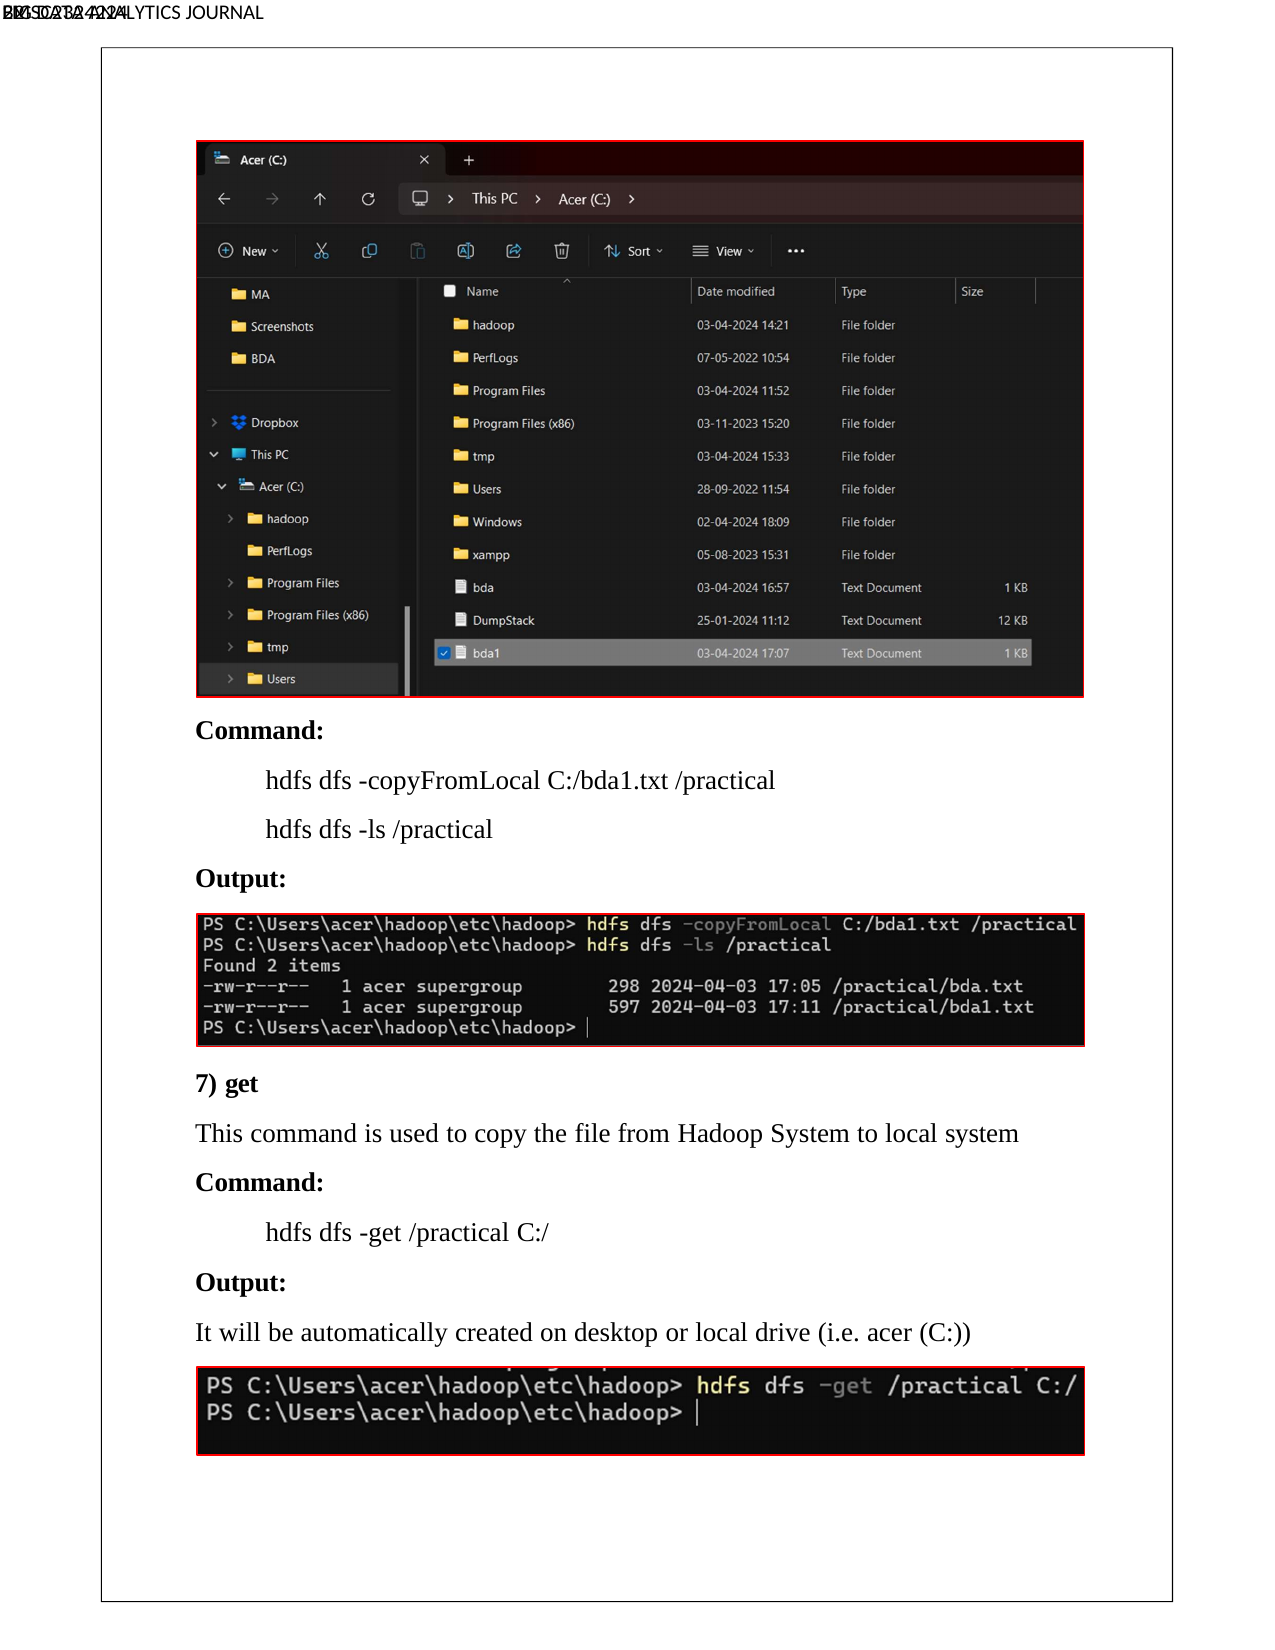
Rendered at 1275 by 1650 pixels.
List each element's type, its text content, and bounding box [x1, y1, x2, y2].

list get [195, 931, 1125, 1098]
picture [198, 1368, 1084, 1454]
subtitle Command: [195, 1166, 1125, 1198]
picture [198, 915, 1084, 931]
text hdfs dfs -copyFromLocal C:/bda1.txt /practical hdfs dfs -ls /practical [265, 764, 799, 844]
text This command is used to copy the file from Hadoop System to local system [195, 1117, 1125, 1148]
text hdfs dfs -get /practical C:/ [265, 1216, 1125, 1247]
subtitle Command: [195, 714, 1125, 745]
subtitle Output: [195, 863, 1125, 894]
subtitle Output: [195, 1266, 1125, 1297]
text It will be automatically created on desktop or local drive (i.e. acer (C:)) [195, 1316, 1125, 1347]
picture [197, 142, 1083, 696]
